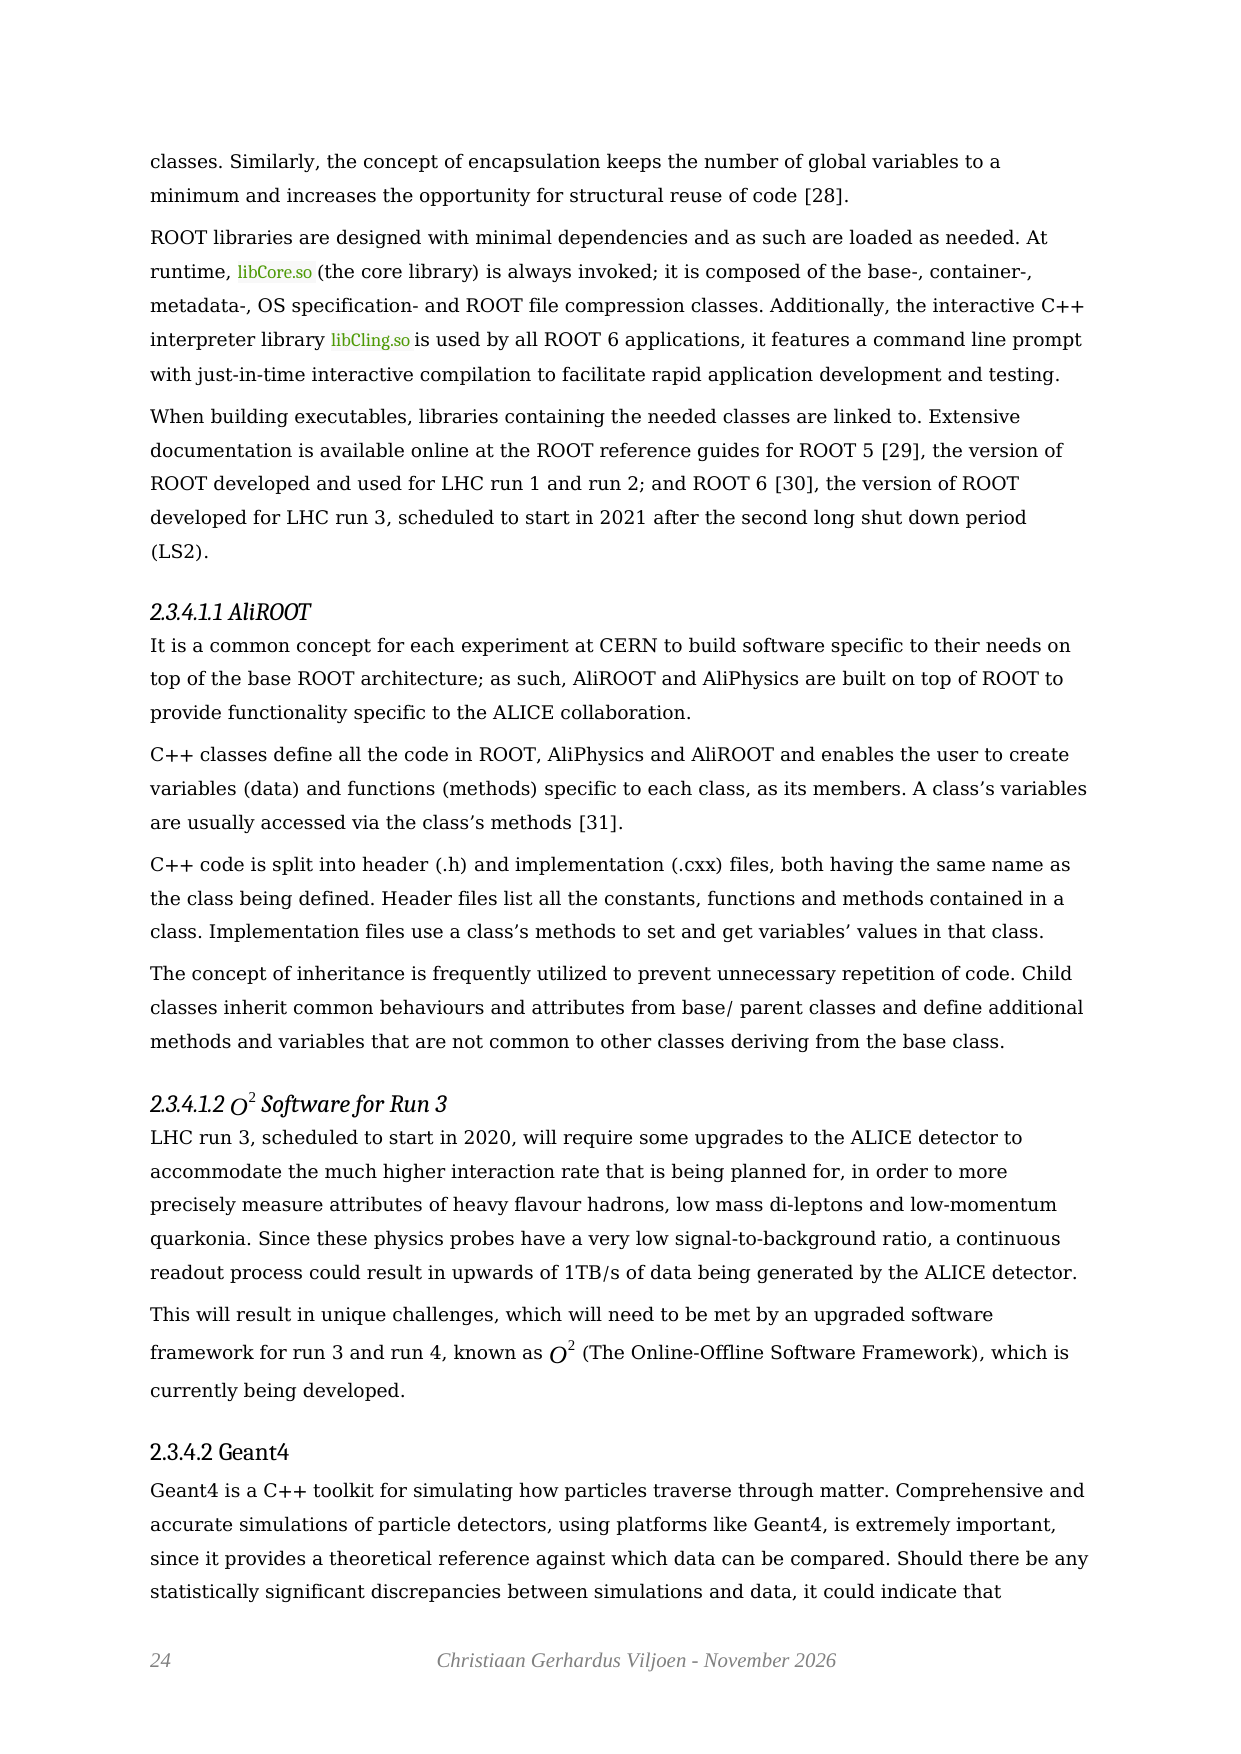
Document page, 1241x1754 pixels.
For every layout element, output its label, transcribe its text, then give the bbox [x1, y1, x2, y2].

subtitle AliROOT [150, 598, 1090, 627]
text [150, 150, 1090, 206]
text C++ classes define all the code in ROOT, AliPhysics and AliROOT and enables the user to create variables (data) and functions (methods) specific to each class, as its members. A class’s variables are usually accessed via the class’s methods . [150, 743, 1090, 833]
text ROOT libraries are designed with minimal dependencies and as such are loaded as needed. At runtime, libCore.so (the core library) is always invoked; it is composed of the base-, container-, metadata-, OS specification- and ROOT file compression classes. Additionally, the interactive C++ interpreter library libCling.so is used by all ROOT 6 applications, it features a command line prompt with just-in-time interactive compilation to facilitate rapid application development and testing. [150, 226, 1090, 385]
text The concept of inheritance is frequently utilized to prevent unnecessary repetition of code. Child classes inherit common behaviours and attributes from base/ parent classes and define additional methods and variables that are not common to other classes deriving from the base class. [150, 962, 1090, 1052]
text C++ code is split into header (.h) and implementation (.cxx) files, both having the same name as the class being defined. Header files list all the constants, functions and methods contained in a class. Implementation files use a class’s methods to set and get variables’ values in that class. [150, 852, 1090, 942]
text This will result in unique challenges, which will need to be met by an upgraded software framework for run 3 and run 4, known as (The Online-Offline Software Framework), which is currently being developed. [150, 1303, 1090, 1401]
subtitle Software for Run 3 [150, 1088, 1090, 1119]
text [150, 1479, 1090, 1603]
subtitle Geant4 [150, 1438, 1090, 1466]
text LHC run 3, scheduled to start in 2020, will require some upgrades to the ALICE detector to accommodate the much higher interaction rate that is being planned for, in order to more precisely measure attributes of heavy flavour hadrons, low mass di-leptons and low-momentum quarkonia. Since these physics probes have a very low signal-to-background ratio, a continuous readout process could result in upwards of 1TB/s of data being generated by the ALICE detector. [150, 1126, 1090, 1283]
text It is a common concept for each experiment at CERN to build software specific to their needs on top of the base ROOT architecture; as such, AliROOT and AliPhysics are built on top of ROOT to provide functionality specific to the ALICE collaboration. [150, 633, 1090, 723]
text When building executables, libraries containing the needed classes are linked to. Extensive documentation is available online at the ROOT reference guides for ROOT 5 , the version of ROOT developed and used for LHC run 1 and run 2; and ROOT 6 , the version of ROOT developed for LHC run 3, scheduled to start in 2021 after the second long shut down period (LS2). [150, 404, 1090, 562]
